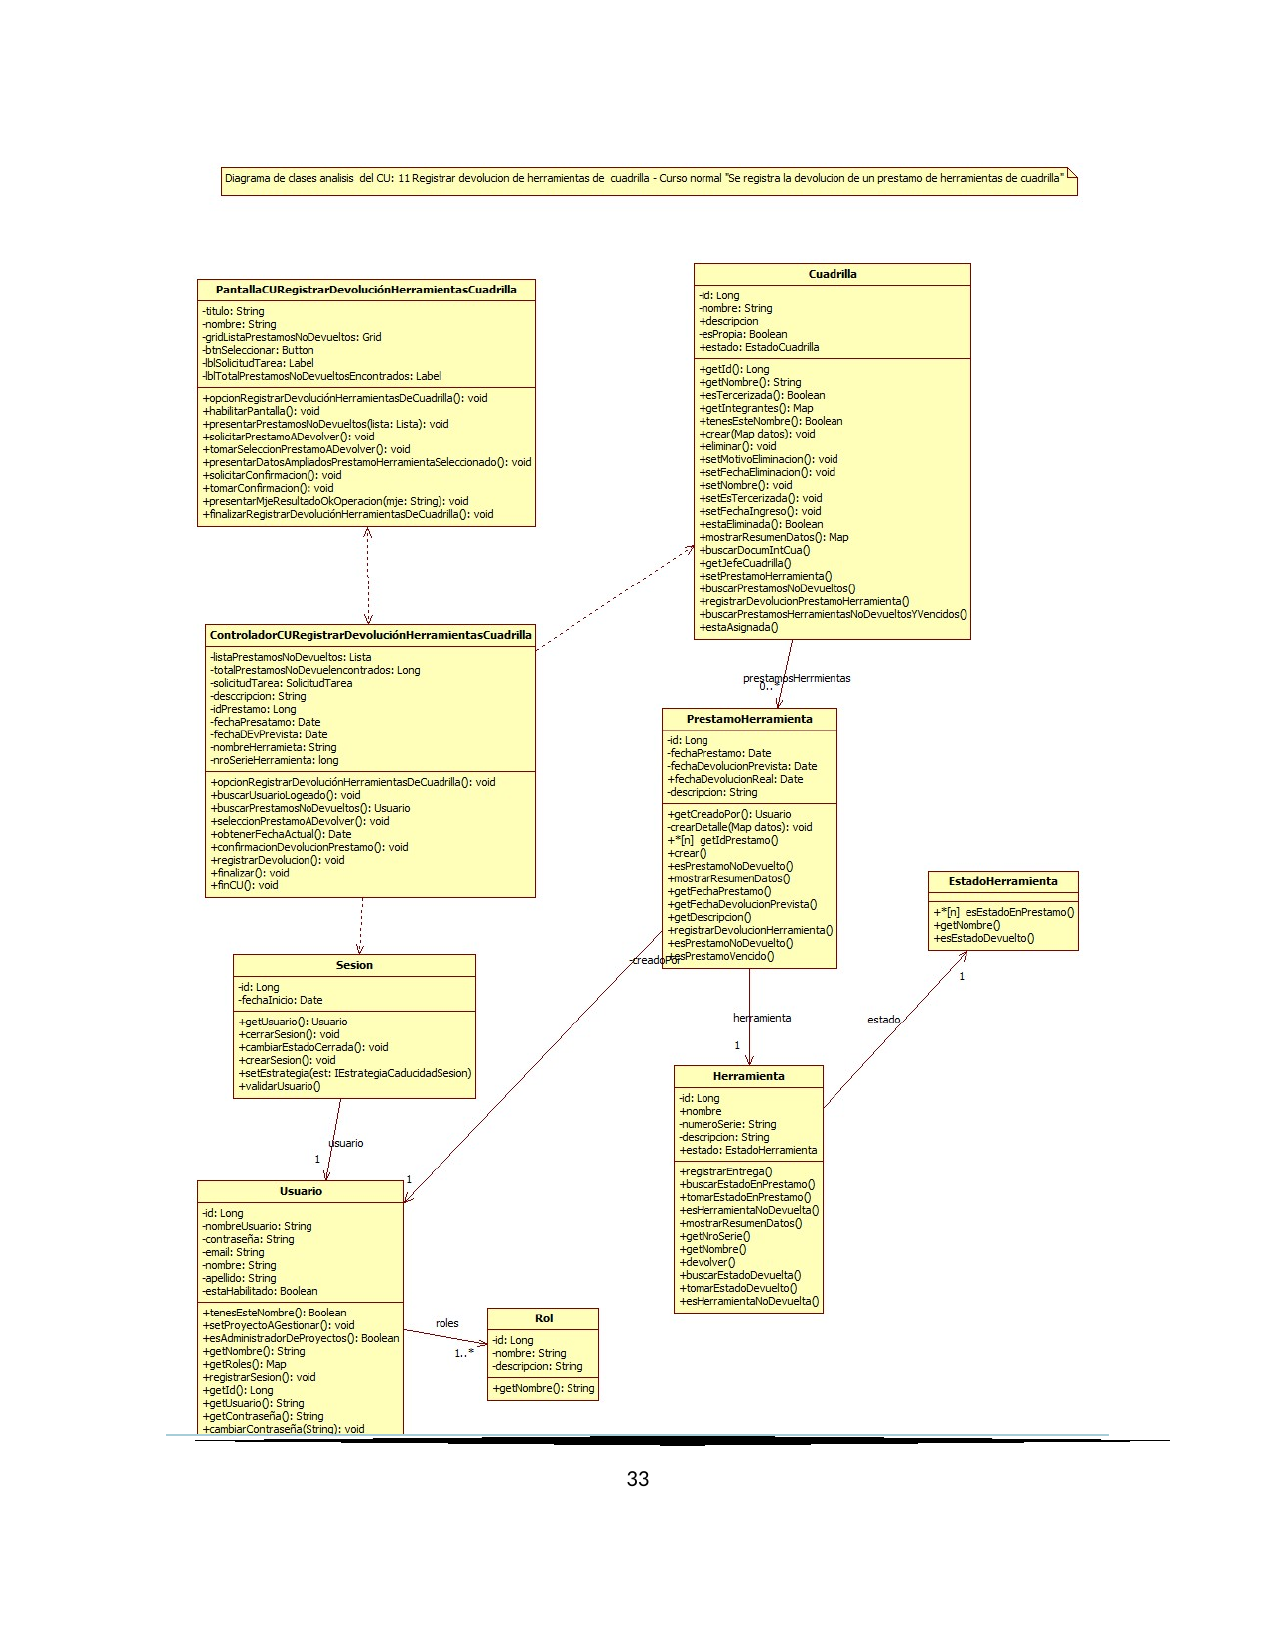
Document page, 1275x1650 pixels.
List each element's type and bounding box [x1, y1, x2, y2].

picture [177, 147, 1098, 1434]
